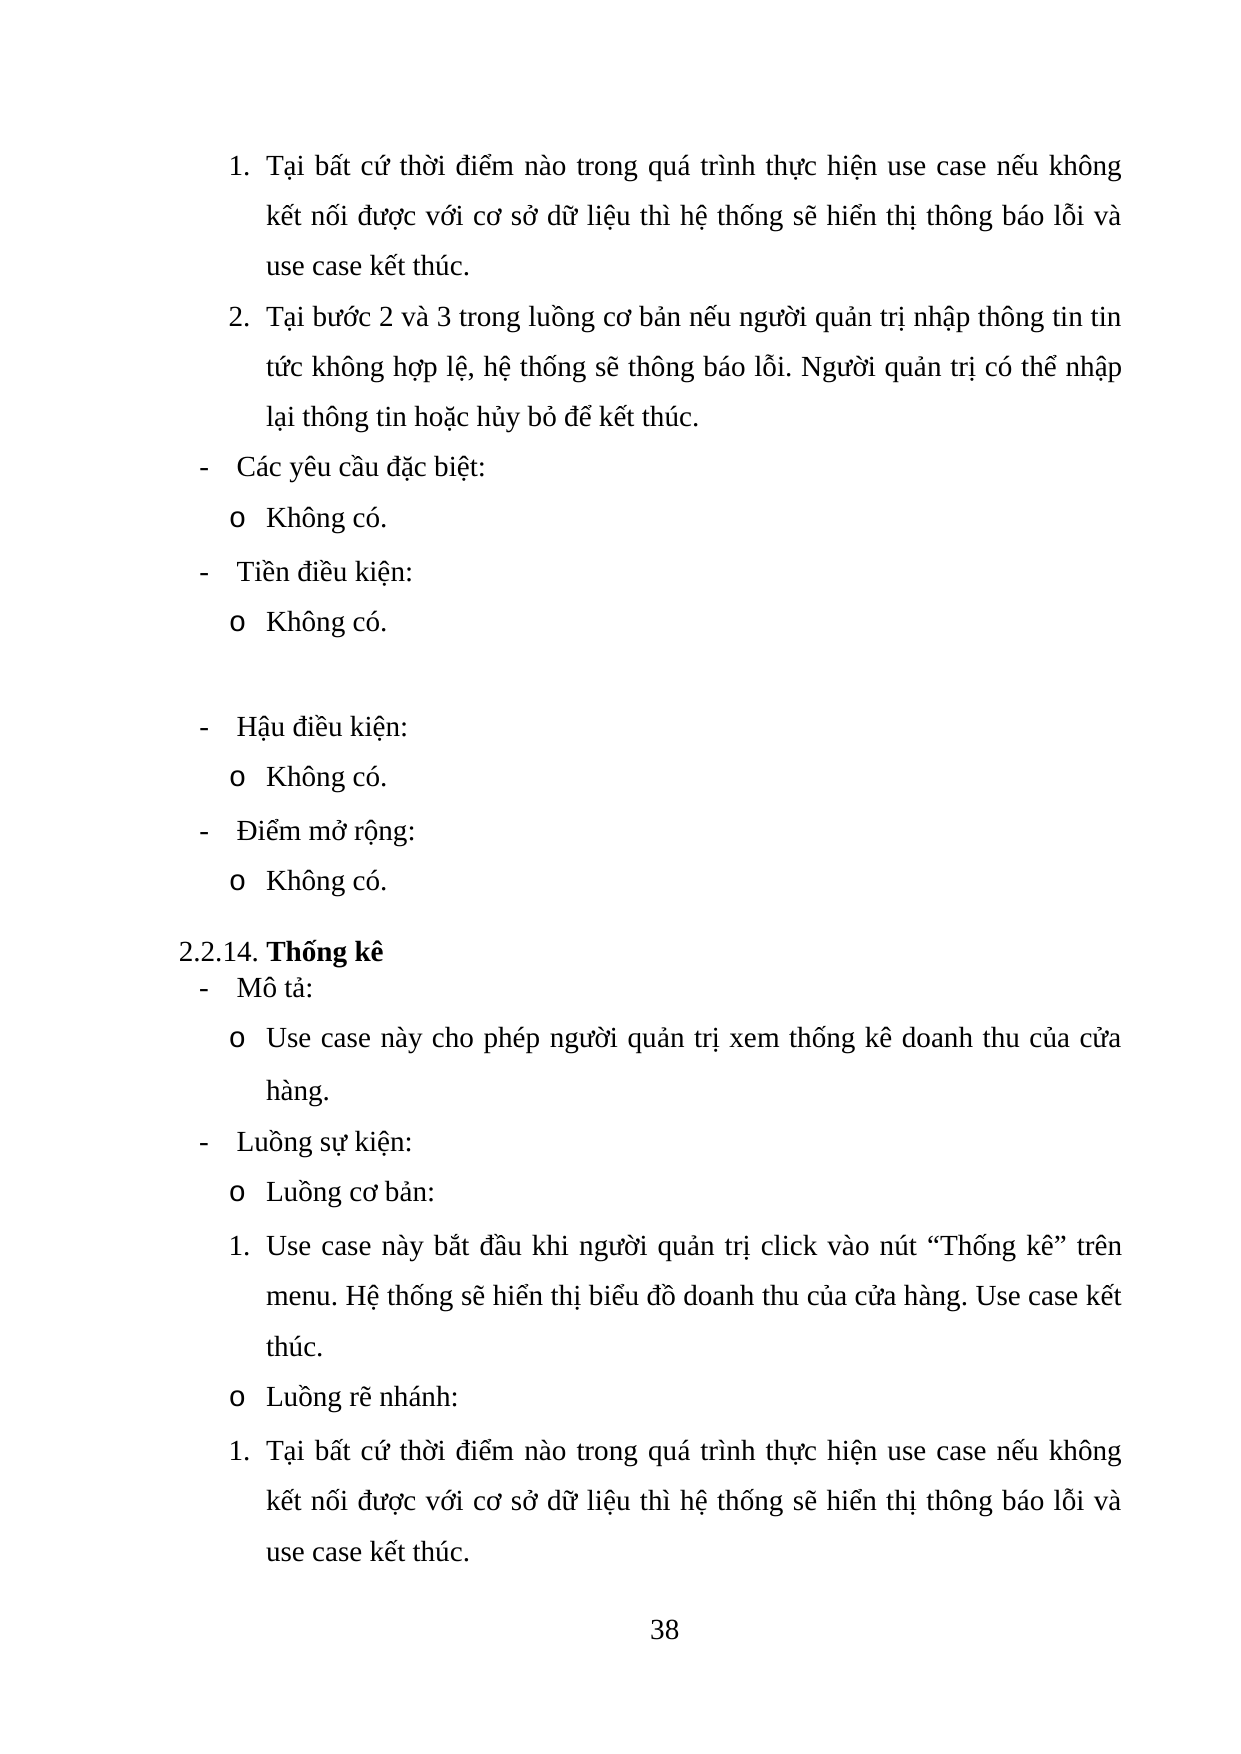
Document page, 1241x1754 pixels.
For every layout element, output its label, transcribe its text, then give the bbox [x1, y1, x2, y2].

list Không có. [229, 759, 1122, 795]
list Tiền điều kiện: [199, 554, 1122, 587]
list Không có. [229, 863, 1122, 899]
list Hậu điều kiện: [199, 709, 1122, 742]
list Tại bất cứ thời điểm nào trong quá trình thực hiện use case nếu không kết nối được với cơ sở dữ liệu thì hệ thống sẽ hiển thị thông báo lỗi và use case kết thúc. [228, 1433, 1122, 1567]
list Luồng cơ bản: [228, 1174, 1122, 1210]
list Luồng rẽ nhánh: [228, 1379, 1122, 1415]
list Không có. [229, 500, 1122, 536]
list Tại bước 2 và 3 trong luồng cơ bản nếu người quản trị nhập thông tin tin tức không hợp lệ, hệ thống sẽ thông báo lỗi. Người quản trị có thể nhập lại thông tin hoặc hủy bỏ để kết thúc. [228, 299, 1122, 433]
list Điểm mở rộng: [199, 813, 1122, 847]
list Mô tả: [199, 970, 1122, 1004]
list Các yêu cầu đặc biệt: [199, 449, 1122, 483]
list Use case này cho phép người quản trị xem thống kê doanh thu của cửa hàng. [228, 1021, 1122, 1107]
list Không có. [229, 604, 1122, 640]
list Luồng sự kiện: [199, 1124, 1122, 1157]
subtitle Thống kê [266, 934, 1122, 968]
list Use case này bắt đầu khi người quản trị click vào nút “Thống kê” trên menu. Hệ thống sẽ hiển thị biểu đồ doanh thu của cửa hàng. Use case kết thúc. [228, 1228, 1122, 1362]
list Tại bất cứ thời điểm nào trong quá trình thực hiện use case nếu không kết nối được với cơ sở dữ liệu thì hệ thống sẽ hiển thị thông báo lỗi và use case kết thúc. [228, 148, 1122, 282]
